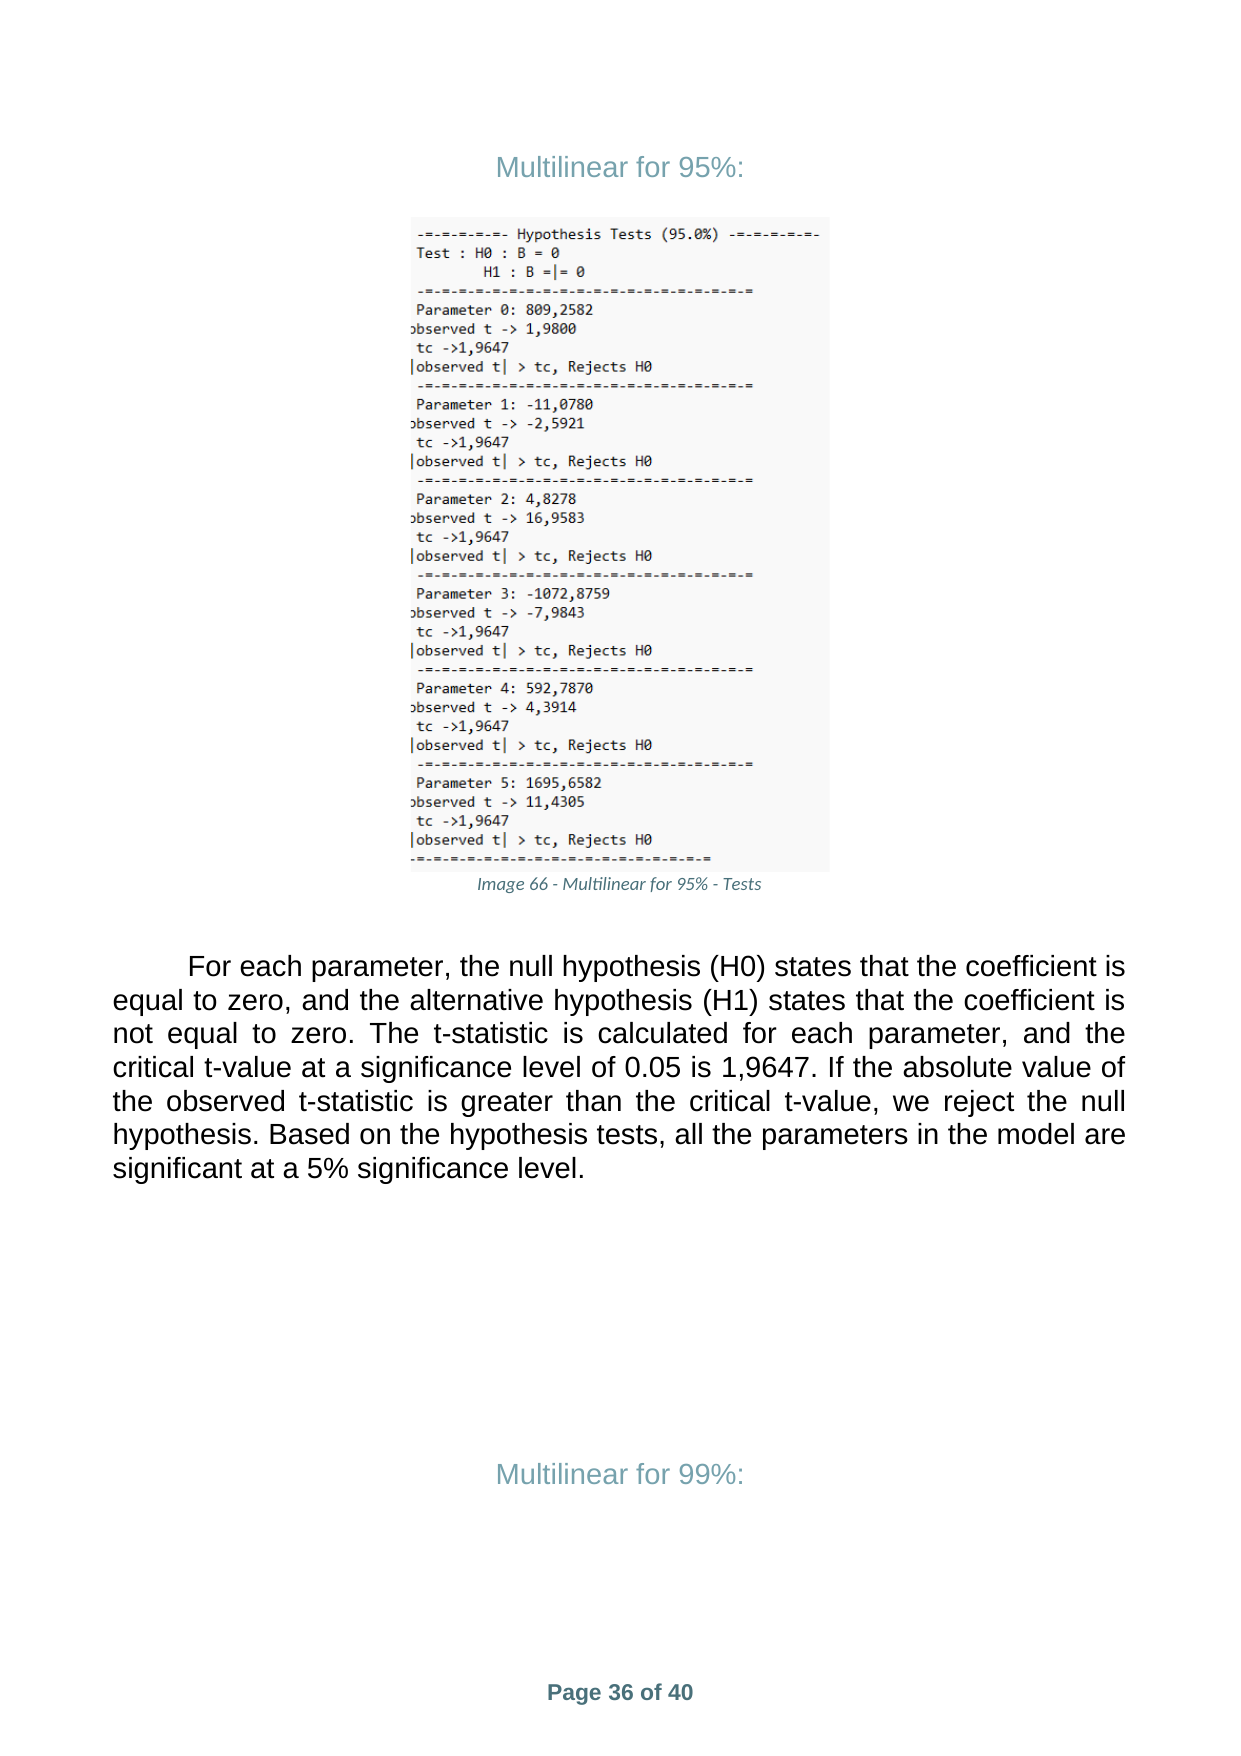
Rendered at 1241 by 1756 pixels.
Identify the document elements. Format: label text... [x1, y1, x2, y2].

subtitle Multilinear for 95%: [112, 150, 1128, 183]
picture [410, 217, 830, 872]
subtitle Multilinear for 99%: [112, 1457, 1128, 1490]
text Image 66 - Multilinear for 95% - Tests [112, 872, 1128, 895]
text For each parameter, the null hypothesis (H0) states that the coefficient is equal to zero, and the alternative hypothesis (H1) states that the coefficient is not equal to zero. The t-statistic is calculated for each parameter, and the critical t-value at a significance level of 0.05 is 1,9647. If the absolute value of the observed t-statistic is greater than the critical t-value, we reject the null hypothesis. Based on the hypothesis tests, all the parameters in the model are significant at a 5% significance level. [112, 949, 1128, 1184]
